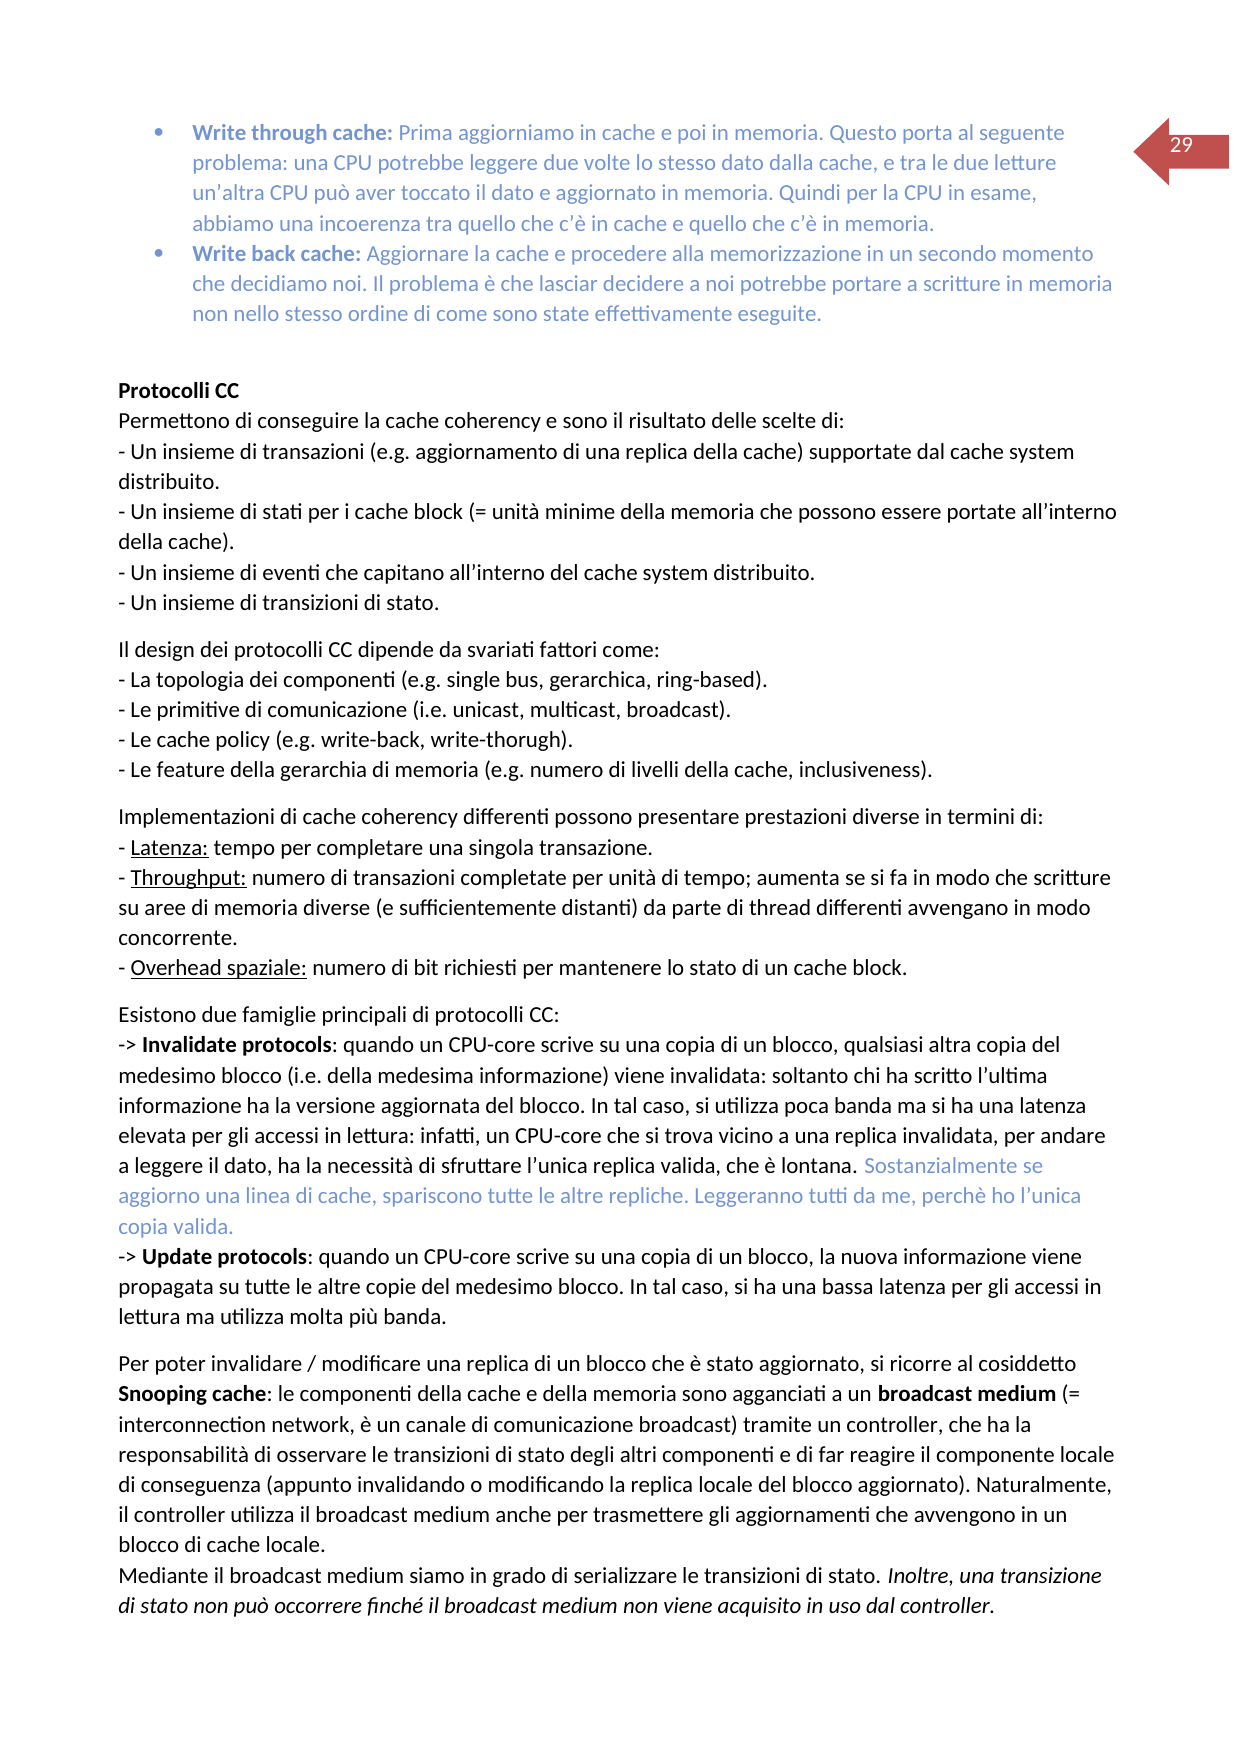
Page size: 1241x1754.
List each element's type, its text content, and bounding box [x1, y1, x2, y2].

text Il design dei protocolli CC dipende da svariati fattori come: - La topologia dei componenti (e.g. single bus, gerarchica, ring-based). - Le primitive di comunicazione (i.e. unicast, multicast, broadcast). - Le cache policy (e.g. write-back, write-thorugh). - Le feature della gerarchia di memoria (e.g. numero di livelli della cache, inclusiveness). [118, 635, 1122, 784]
list Write back cache: Aggiornare la cache e procedere alla memorizzazione in un secondo momento che decidiamo noi. Il problema è che lasciar decidere a noi potrebbe portare a scritture in memoria non nello stesso ordine di come sono state effettivamente eseguite. [154, 239, 1122, 327]
list Write through cache: Prima aggiorniamo in cache e poi in memoria. Questo porta al seguente problema: una CPU potrebbe leggere due volte lo stesso dato dalla cache, e tra le due letture un’altra CPU può aver toccato il dato e aggiornato in memoria. Quindi per la CPU in esame, abbiamo una incoerenza tra quello che c’è in cache e quello che c’è in memoria. [154, 118, 1122, 237]
text Implementazioni di cache coherency differenti possono presentare prestazioni diverse in termini di: - Latenza: tempo per completare una singola transazione. - Throughput: numero di transazioni completate per unità di tempo; aumenta se si fa in modo che scritture su aree di memoria diverse (e sufficientemente distanti) da parte di thread differenti avvengano in modo concorrente. - Overhead spaziale: numero di bit richiesti per mantenere lo stato di un cache block. [118, 802, 1122, 982]
text Protocolli CC Permettono di conseguire la cache coherency e sono il risultato delle scelte di: - Un insieme di transazioni (e.g. aggiornamento di una replica della cache) supportate dal cache system distribuito. - Un insieme di stati per i cache block (= unità minime della memoria che possono essere portate all’interno della cache). - Un insieme di eventi che capitano all’interno del cache system distribuito. - Un insieme di transizioni di stato. [118, 346, 1122, 616]
text Esistono due famiglie principali di protocolli CC: -> Invalidate protocols: quando un CPU-core scrive su una copia di un blocco, qualsiasi altra copia del medesimo blocco (i.e. della medesima informazione) viene invalidata: soltanto chi ha scritto l’ultima informazione ha la versione aggiornata del blocco. In tal caso, si utilizza poca banda ma si ha una latenza elevata per gli accessi in lettura: infatti, un CPU-core che si trova vicino a una replica invalidata, per andare a leggere il dato, ha la necessità di sfruttare l’unica replica valida, che è lontana. Sostanzialmente se aggiorno una linea di cache, spariscono tutte le altre repliche. Leggeranno tutti da me, perchè ho l’unica copia valida. -> Update protocols: quando un CPU-core scrive su una copia di un blocco, la nuova informazione viene propagata su tutte le altre copie del medesimo blocco. In tal caso, si ha una bassa latenza per gli accessi in lettura ma utilizza molta più banda. [118, 1000, 1122, 1331]
text Per poter invalidare / modificare una replica di un blocco che è stato aggiornato, si ricorre al cosiddetto Snooping cache: le componenti della cache e della memoria sono agganciati a un broadcast medium (= interconnection network, è un canale di comunicazione broadcast) tramite un controller, che ha la responsabilità di osservare le transizioni di stato degli altri componenti e di far reagire il componente locale di conseguenza (appunto invalidando o modificando la replica locale del blocco aggiornato). Naturalmente, il controller utilizza il broadcast medium anche per trasmettere gli aggiornamenti che avvengono in un blocco di cache locale. Mediante il broadcast medium siamo in grado di serializzare le transizioni di stato. Inoltre, una transizione di stato non può occorrere finché il broadcast medium non viene acquisito in uso dal controller. [118, 1349, 1122, 1619]
